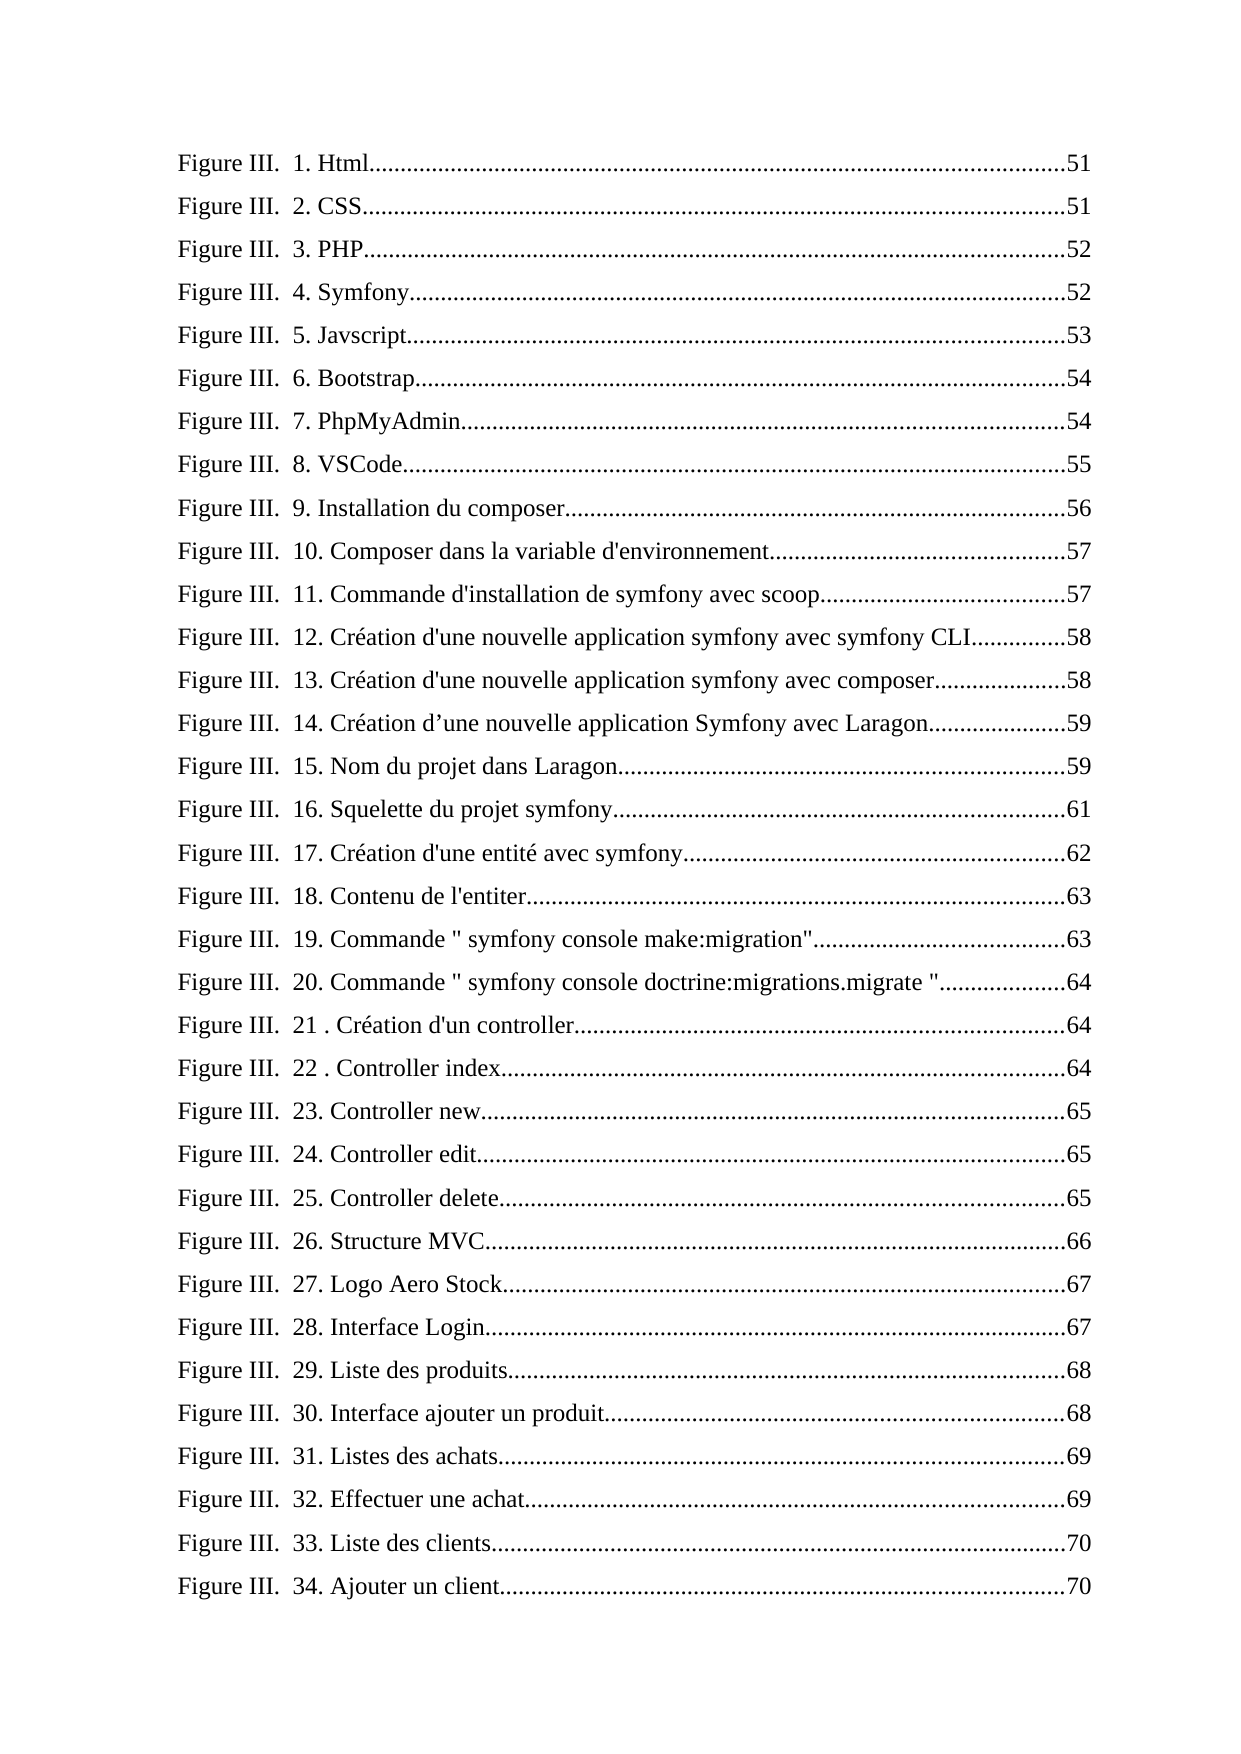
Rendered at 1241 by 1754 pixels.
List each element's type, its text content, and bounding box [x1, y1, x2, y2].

text Figure III. 1. Html 51 [177, 148, 1092, 176]
text Figure III. 14. Création d’une nouvelle application Symfony avec Laragon 59 [177, 708, 1092, 737]
text Figure III. 12. Création d'une nouvelle application symfony avec symfony CLI 58 [177, 622, 1092, 651]
text Figure III. 29. Liste des produits 68 [177, 1355, 1092, 1384]
text Figure III. 6. Bootstrap 54 [177, 363, 1092, 392]
text Figure III. 25. Controller delete 65 [177, 1183, 1092, 1211]
text Figure III. 20. Commande " symfony console doctrine:migrations.migrate " 64 [177, 967, 1092, 996]
text Figure III. 23. Controller new 65 [177, 1096, 1092, 1125]
text Figure III. 22 . Controller index 64 [177, 1053, 1092, 1082]
text Figure III. 9. Installation du composer 56 [177, 493, 1092, 521]
text Figure III. 15. Nom du projet dans Laragon 59 [177, 751, 1092, 780]
text Figure III. 21 . Création d'un controller 64 [177, 1010, 1092, 1039]
text Figure III. 4. Symfony 52 [177, 277, 1092, 306]
text Figure III. 24. Controller edit 65 [177, 1139, 1092, 1168]
text Figure III. 16. Squelette du projet symfony 61 [177, 794, 1092, 823]
text Figure III. 18. Contenu de l'entiter 63 [177, 881, 1092, 909]
text Figure III. 28. Interface Login 67 [177, 1312, 1092, 1341]
text Figure III. 13. Création d'une nouvelle application symfony avec composer 58 [177, 665, 1092, 694]
text Figure III. 32. Effectuer une achat 69 [177, 1484, 1092, 1513]
text Figure III. 34. Ajouter un client 70 [177, 1571, 1092, 1599]
text Figure III. 10. Composer dans la variable d'environnement 57 [177, 536, 1092, 564]
text Figure III. 33. Liste des clients 70 [177, 1528, 1092, 1556]
text Figure III. 7. PhpMyAdmin 54 [177, 406, 1092, 435]
text Figure III. 3. PHP 52 [177, 234, 1092, 263]
text Figure III. 27. Logo Aero Stock 67 [177, 1269, 1092, 1298]
text Figure III. 8. VSCode 55 [177, 449, 1092, 478]
text Figure III. 31. Listes des achats 69 [177, 1441, 1092, 1470]
text Figure III. 11. Commande d'installation de symfony avec scoop 57 [177, 579, 1092, 608]
text Figure III. 17. Création d'une entité avec symfony 62 [177, 838, 1092, 866]
text Figure III. 5. Javscript 53 [177, 320, 1092, 349]
text Figure III. 26. Structure MVC 66 [177, 1226, 1092, 1254]
text Figure III. 2. CSS 51 [177, 191, 1092, 219]
text Figure III. 30. Interface ajouter un produit 68 [177, 1398, 1092, 1427]
text Figure III. 19. Commande " symfony console make:migration" 63 [177, 924, 1092, 953]
